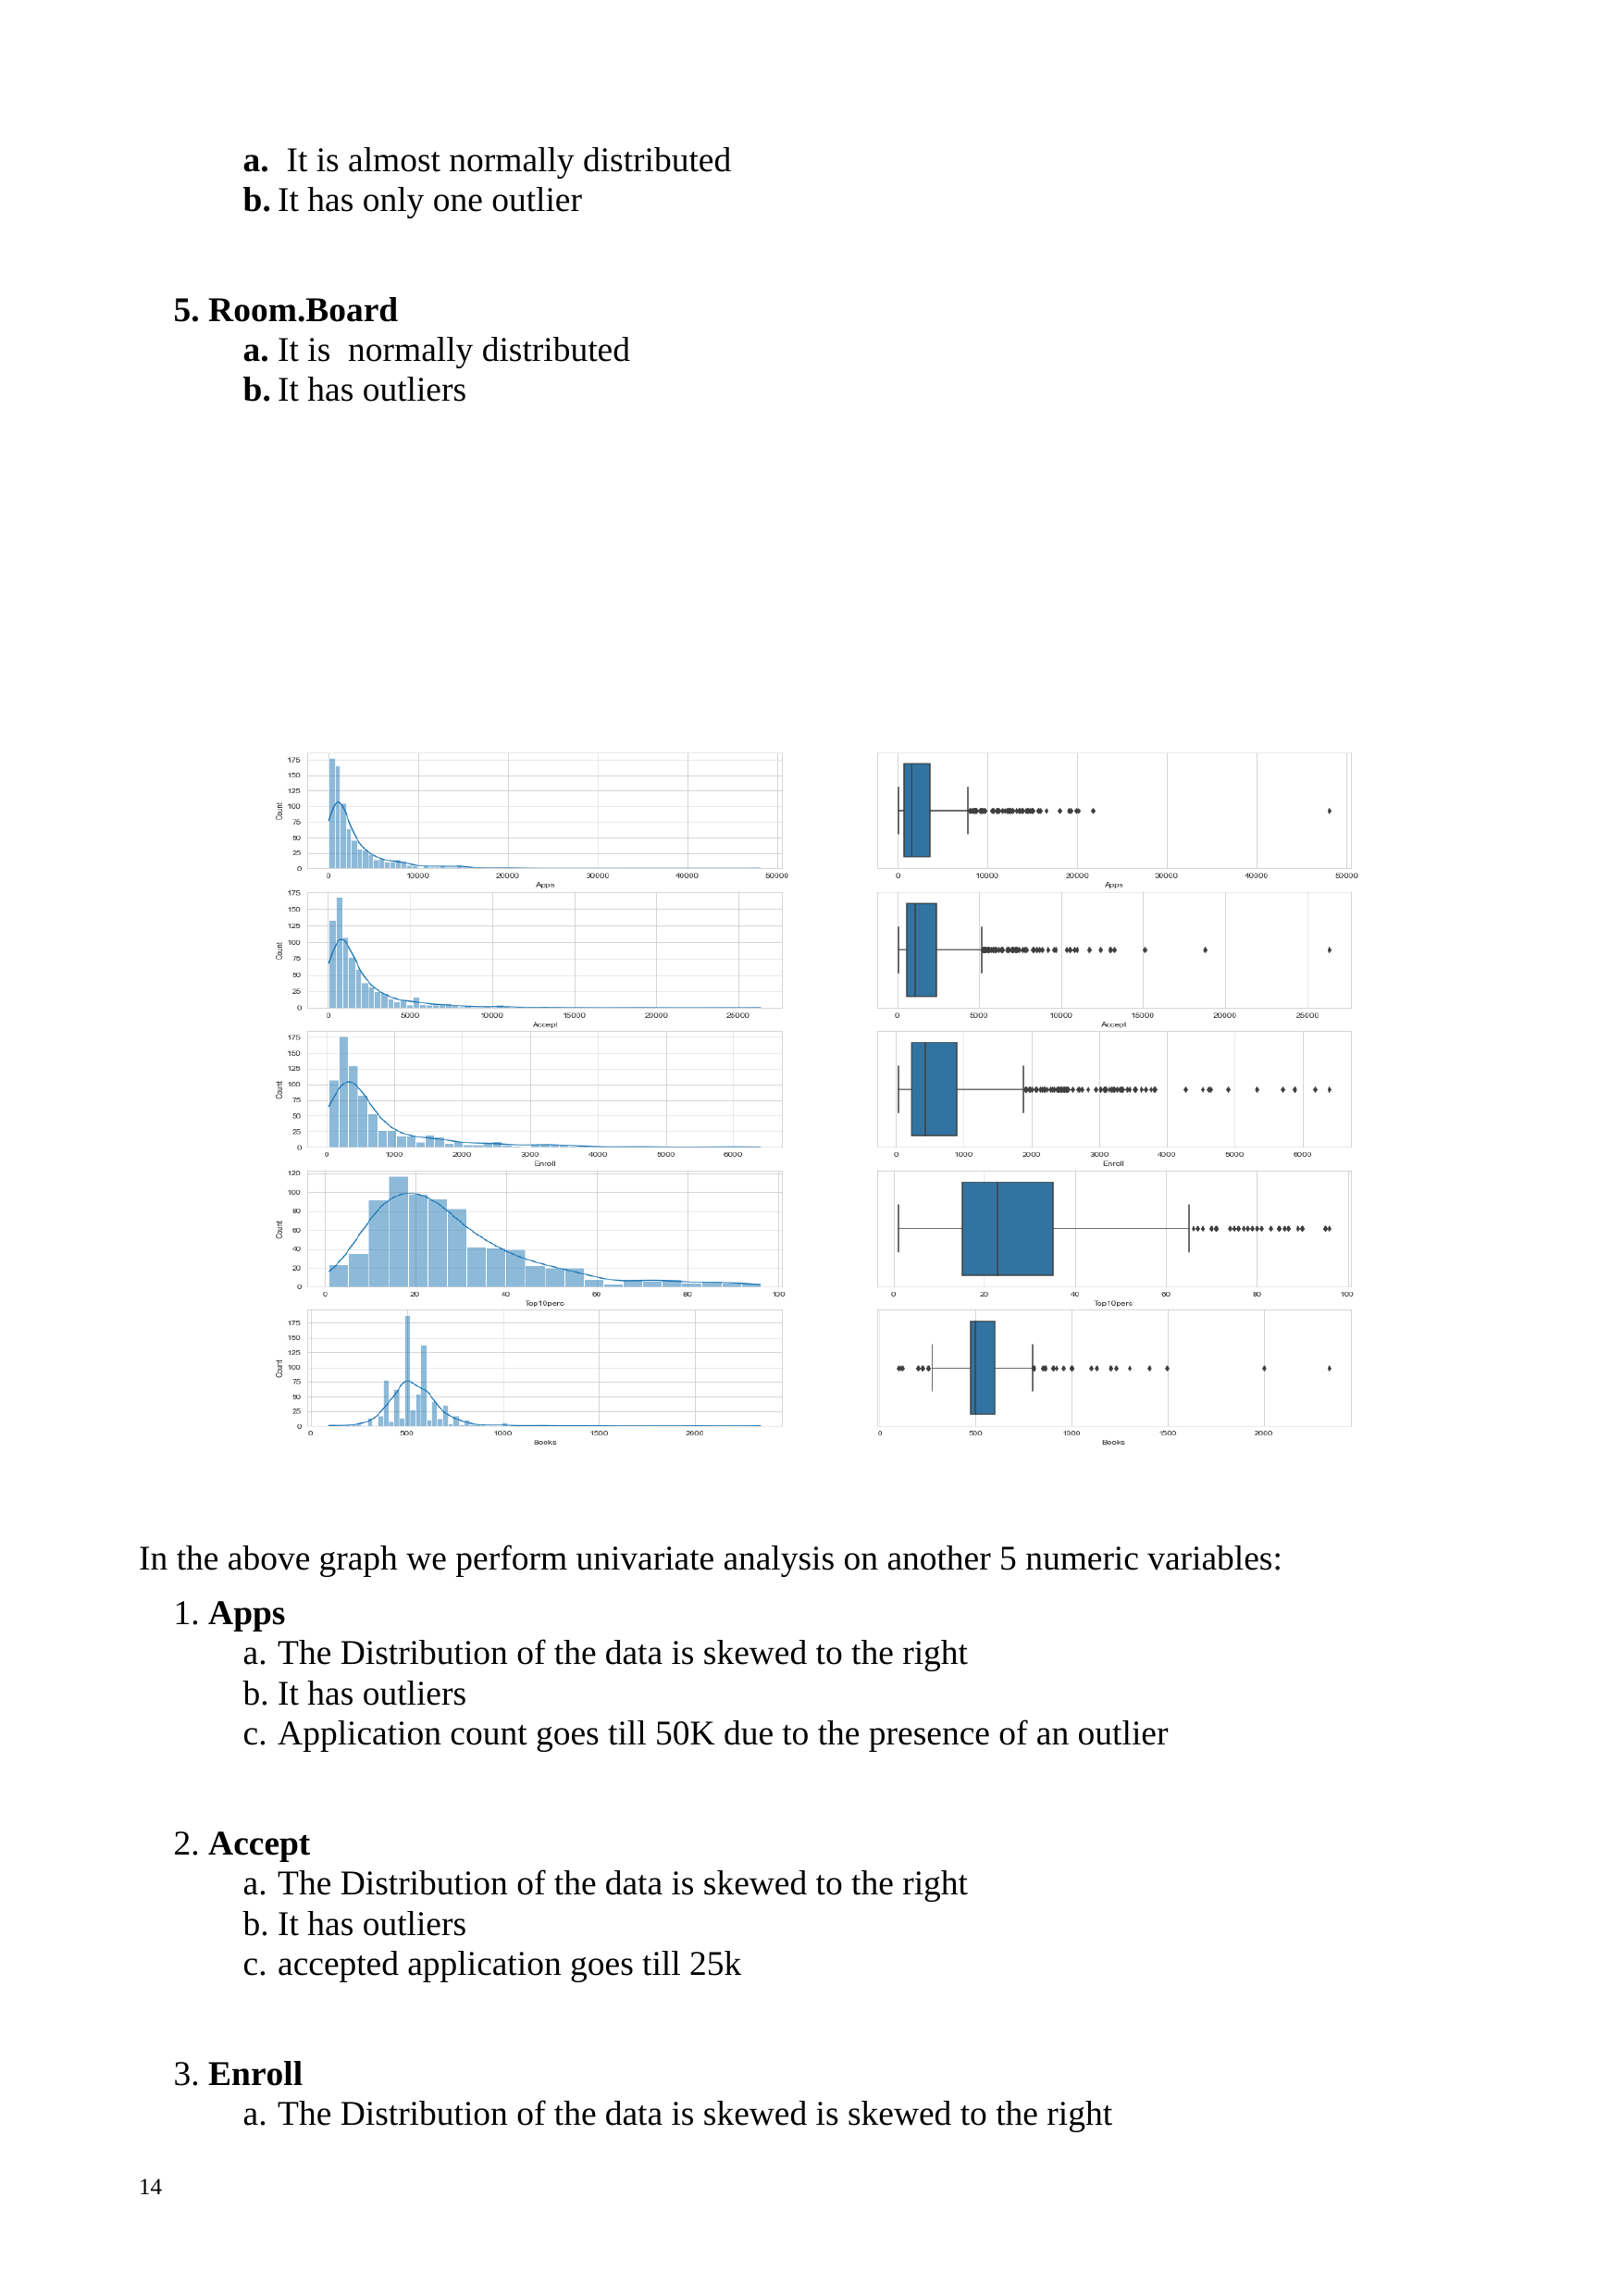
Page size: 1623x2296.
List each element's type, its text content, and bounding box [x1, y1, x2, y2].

list The Distribution of the data is skewed to the right [242, 1863, 1484, 1903]
list It is almost normally distributed [242, 139, 1484, 179]
list Accept [173, 1823, 1484, 1863]
list Enroll [173, 2054, 1484, 2093]
list Apps [173, 1593, 1484, 1632]
list It is normally distributed [242, 329, 1484, 369]
list The Distribution of the data is skewed is skewed to the right [242, 2093, 1484, 2133]
list The Distribution of the data is skewed to the right [242, 1632, 1484, 1672]
list It has outliers [242, 369, 1484, 409]
list Application count goes till 50K due to the presence of an outlier [242, 1712, 1484, 1752]
text In the above graph we perform univariate analysis on another 5 numeric variables: [139, 1537, 1484, 1577]
list It has outliers [242, 1672, 1484, 1712]
picture [139, 645, 1485, 1537]
list It has only one outlier [242, 179, 1484, 218]
list Room.Board [173, 290, 1484, 329]
list accepted application goes till 25k [242, 1942, 1484, 1982]
list It has outliers [242, 1903, 1484, 1942]
